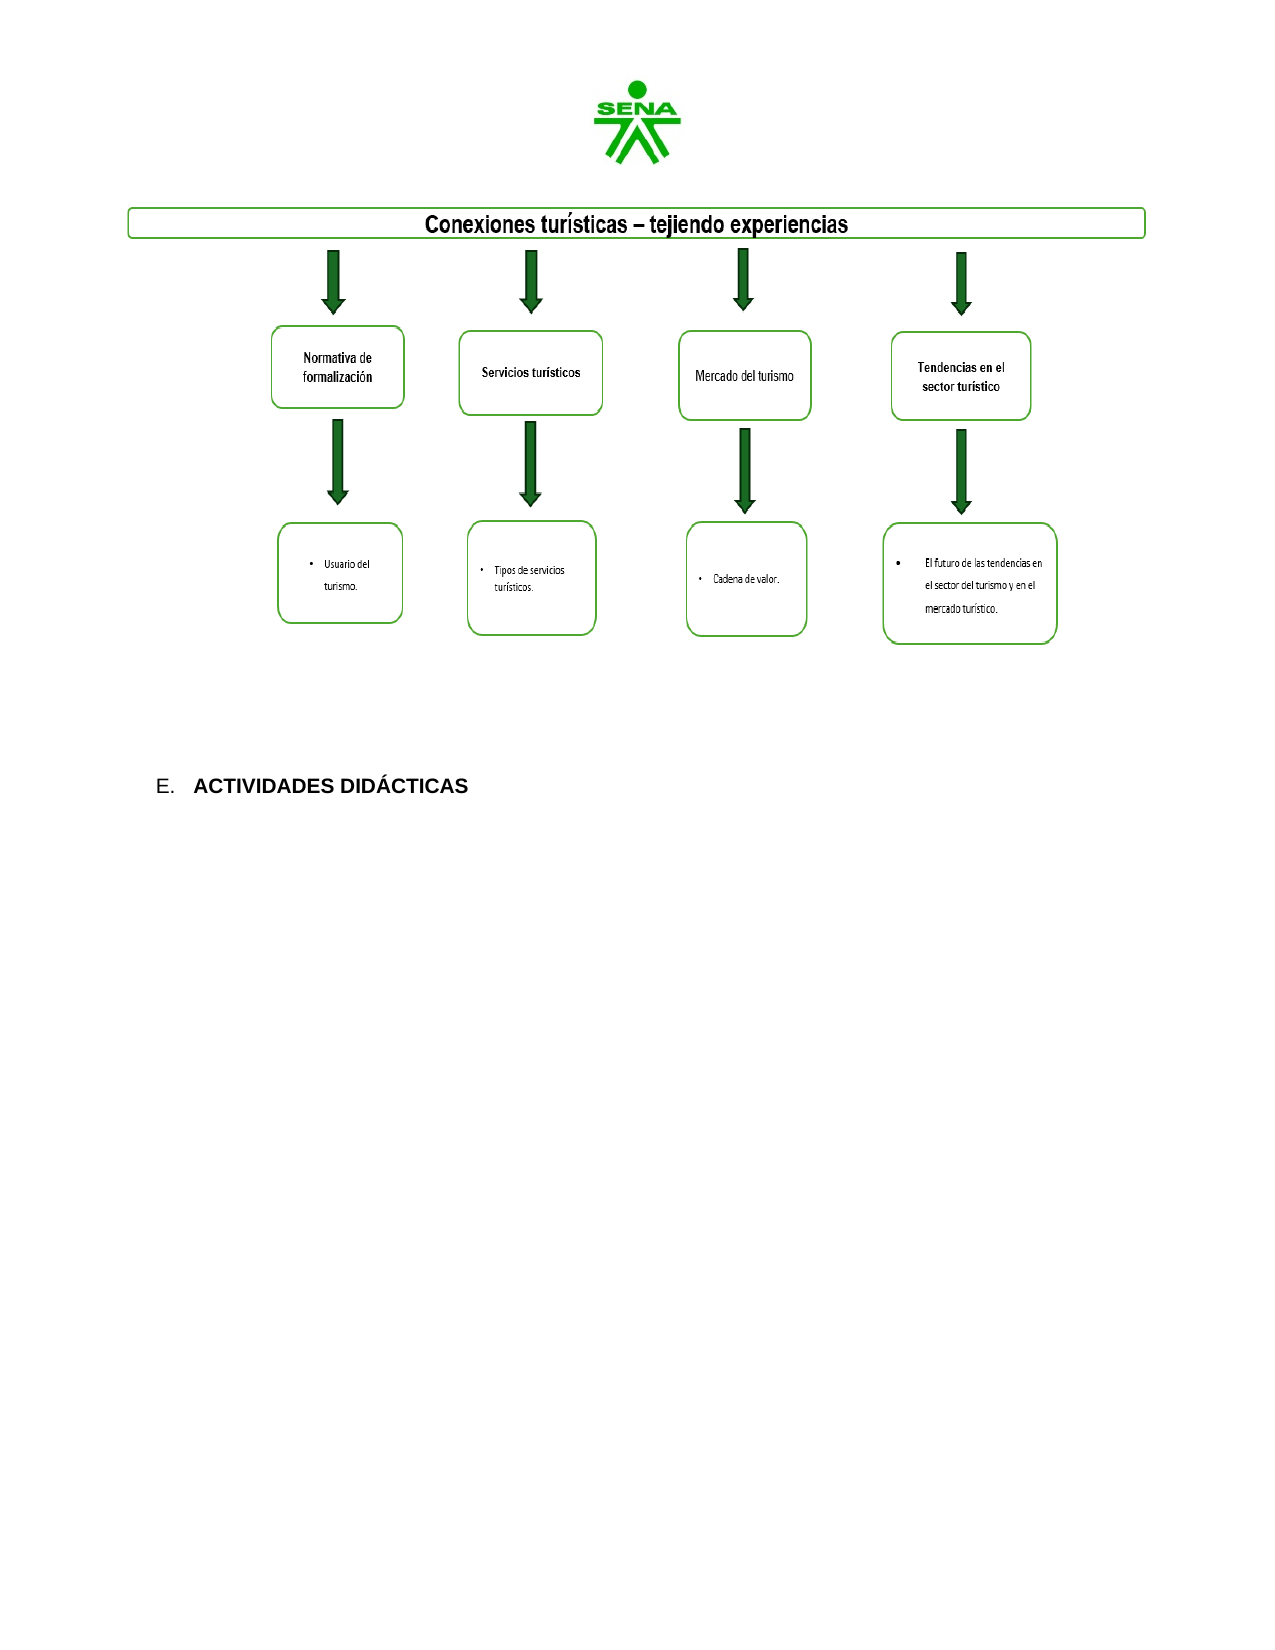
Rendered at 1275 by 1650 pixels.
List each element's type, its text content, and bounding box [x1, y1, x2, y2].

picture [588, 75, 687, 172]
list ACTIVIDADES DIDÁCTICAS [156, 774, 1157, 798]
